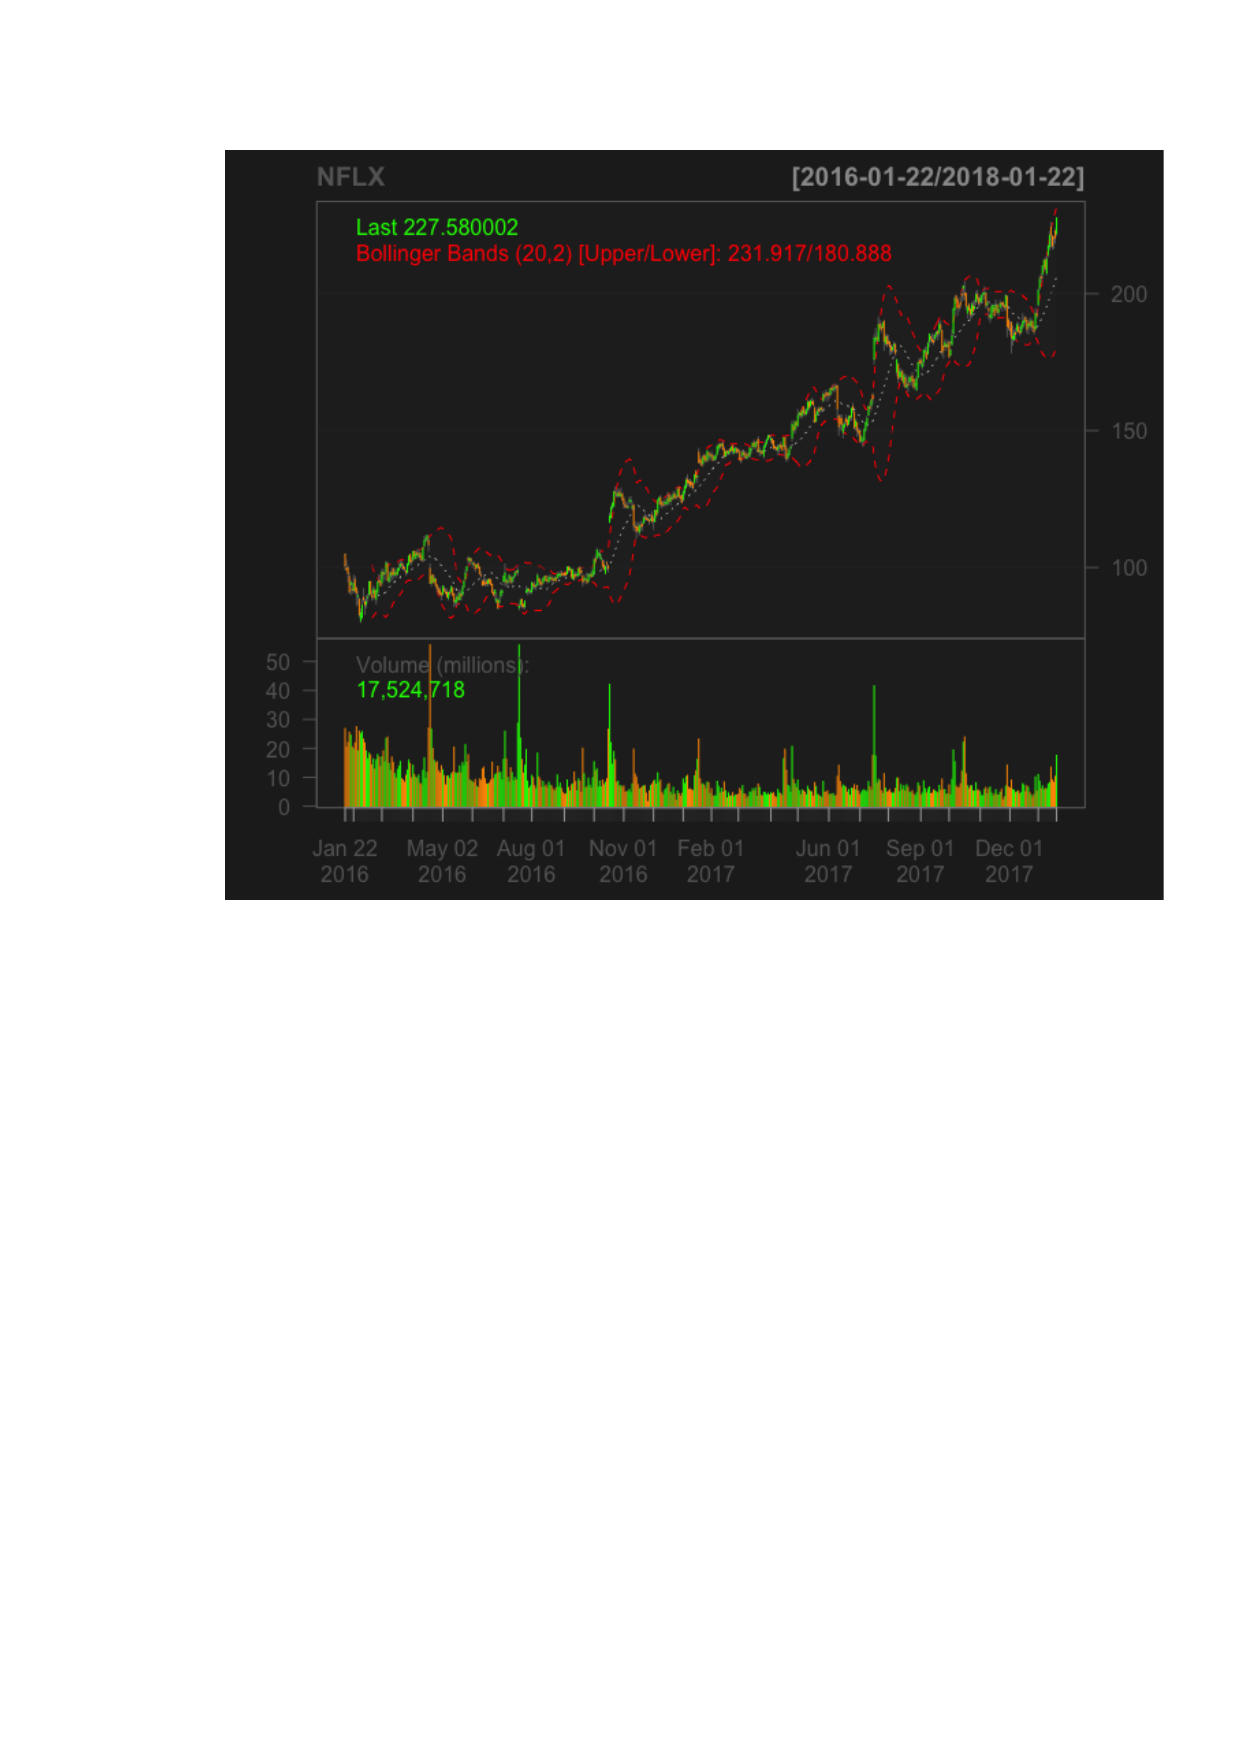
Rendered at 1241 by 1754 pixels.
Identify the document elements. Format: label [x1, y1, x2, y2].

picture [225, 150, 1164, 900]
